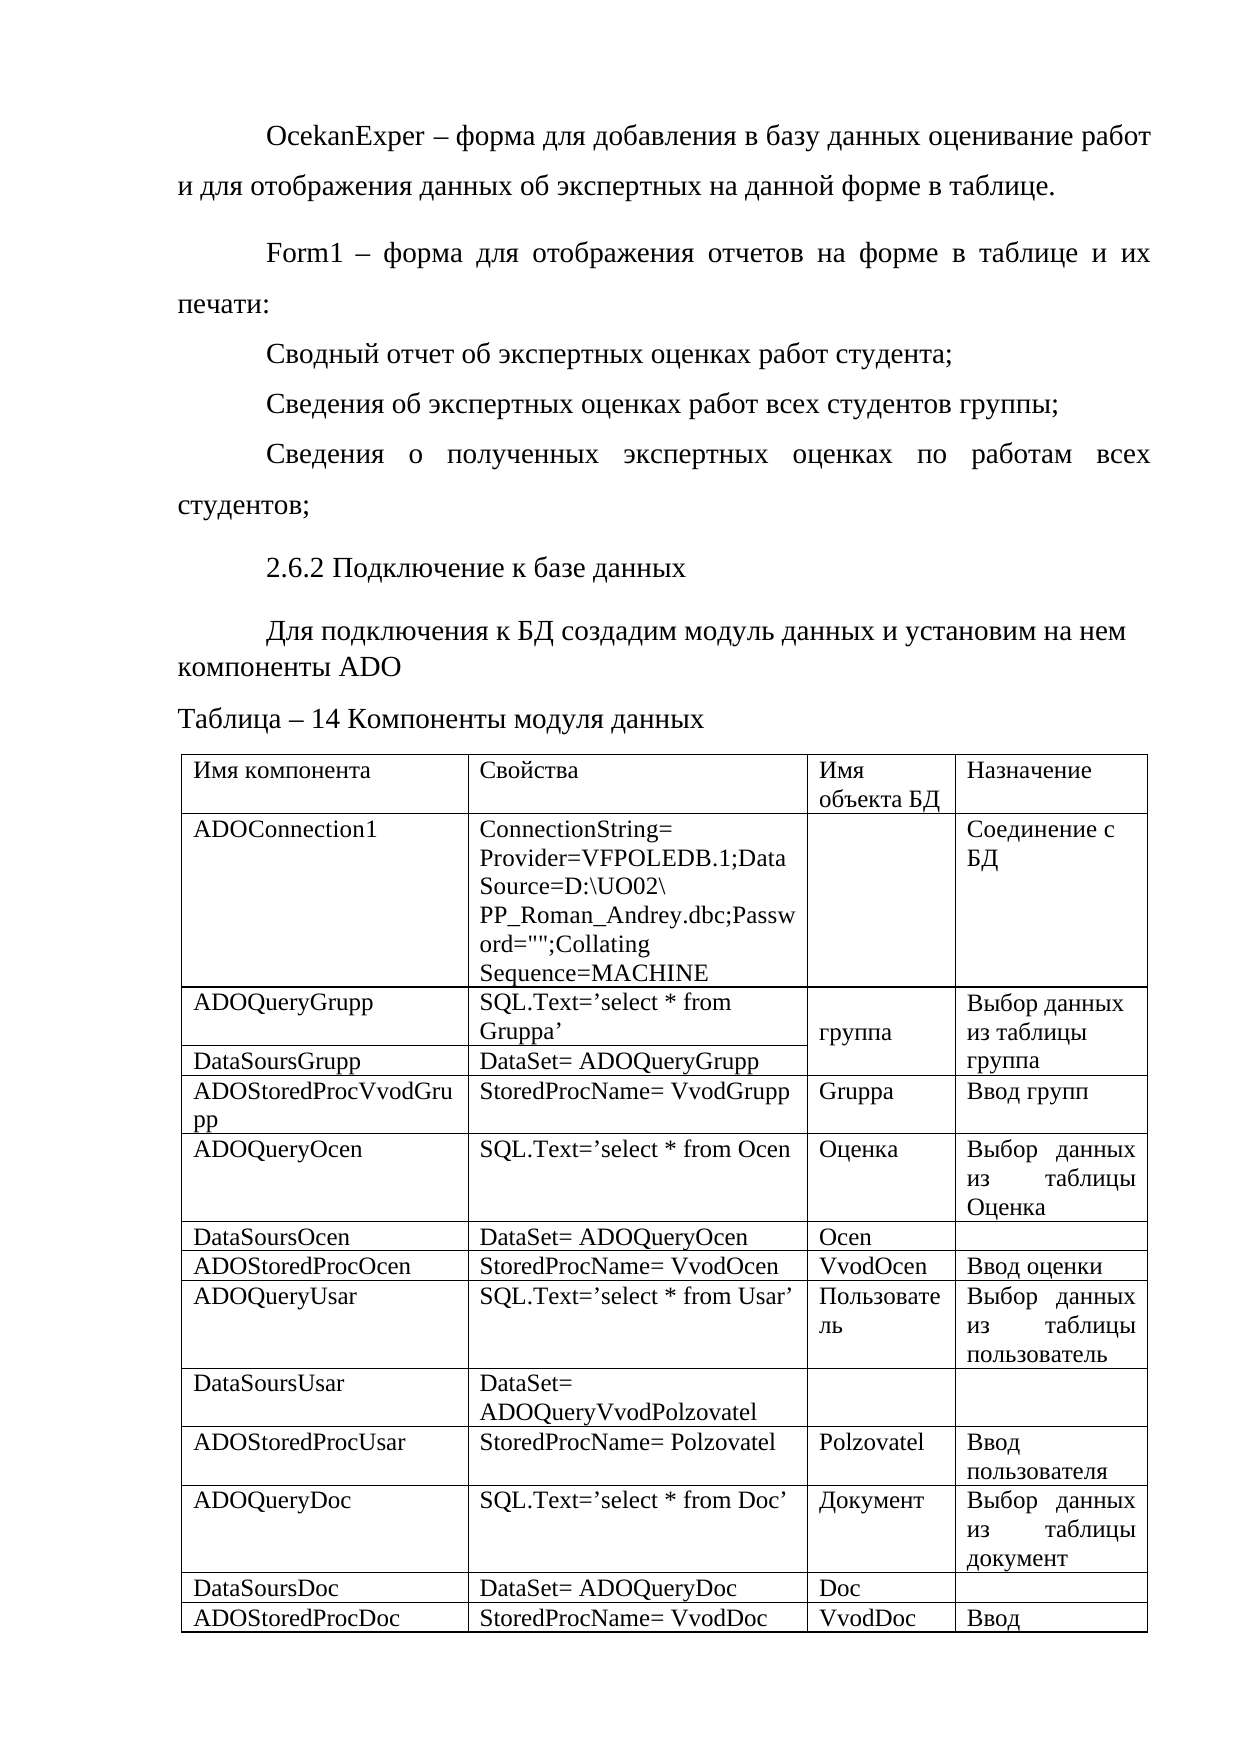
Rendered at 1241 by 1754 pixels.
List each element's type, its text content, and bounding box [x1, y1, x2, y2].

table_header Назначение [956, 755, 1147, 813]
table_cell SQL.Text=’select * from Ocen [469, 1134, 807, 1221]
text Form1 – форма для отображения отчетов на форме в таблице и их печати: [177, 235, 1152, 319]
table_cell [808, 1369, 955, 1426]
table_cell ADOQueryUsar [182, 1281, 468, 1367]
table_cell [956, 1222, 1147, 1250]
text Сведения об экспертных оценках работ всех студентов группы; [177, 386, 1152, 420]
table_cell ConnectionString= Provider=VFPOLEDB.1;Data Source=D:\UO02\PP_Roman_Andrey.dbc;Password="";Collating Sequence=MACHINE [469, 814, 807, 986]
table_cell Соединение с БД [956, 814, 1147, 986]
table_cell DataSet= ADOQueryVvodPolzovatel [469, 1369, 807, 1426]
table_cell Ввод пользователя [956, 1427, 1147, 1484]
table_cell ADOQueryDoc [182, 1486, 468, 1572]
table_cell DataSoursUsar [182, 1369, 468, 1426]
table_cell StoredProcName= VvodGrupp [469, 1076, 807, 1133]
text Таблица – 14 Компоненты модуля данных [177, 702, 1152, 735]
list Подключение к базе данных [177, 550, 1152, 583]
table_cell ADOQueryGrupp [182, 988, 468, 1045]
table_cell Polzovatel [808, 1427, 955, 1484]
table_cell [956, 1369, 1147, 1426]
text OcekanExper – форма для добавления в базу данных оценивание работ и для отображения данных об экспертных на данной форме в таблице. [177, 118, 1152, 202]
table_cell DataSet= ADOQueryGrupp [469, 1046, 807, 1075]
table_cell Выбор данных из таблицы группа [956, 988, 1147, 1075]
table_cell Doc [808, 1573, 955, 1602]
table_cell Документ [808, 1486, 955, 1572]
table_cell Ввод оценки [956, 1251, 1147, 1280]
table_cell VvodOcen [808, 1251, 955, 1280]
table_cell ADOQueryOcen [182, 1134, 468, 1221]
text Сведения о полученных экспертных оценках по работам всех студентов; [177, 437, 1152, 521]
table_cell Ocen [808, 1222, 955, 1250]
table_cell ADOStoredProcVvodGrupp [182, 1076, 468, 1133]
table_cell Выбор данных из таблицы пользователь [956, 1281, 1147, 1367]
table_cell DataSoursDoc [182, 1573, 468, 1602]
table_cell [808, 814, 955, 986]
table_cell SQL.Text=’select * from Doc’ [469, 1486, 807, 1572]
table_cell Ввод документа [956, 1603, 1147, 1631]
table_cell Ввод групп [956, 1076, 1147, 1133]
table_cell StoredProcName= Polzovatel [469, 1427, 807, 1484]
table_cell Выбор данных из таблицы документ [956, 1486, 1147, 1572]
table_cell Gruppa [808, 1076, 955, 1133]
table_cell DataSet= ADOQueryOcen [469, 1222, 807, 1250]
table_cell Пользователь [808, 1281, 955, 1367]
table_header Имя компонента [182, 755, 468, 813]
table_cell [956, 1573, 1147, 1602]
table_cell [469, 1603, 807, 1631]
table_cell DataSoursOcen [182, 1222, 468, 1250]
table_cell StoredProcName= VvodOcen [469, 1251, 807, 1280]
table_cell ADOConnection1 [182, 814, 468, 986]
table_cell группа [808, 988, 955, 1075]
table_cell ADOStoredProcDoc [182, 1603, 468, 1631]
table_cell Выбор данных из таблицы Оценка [956, 1134, 1147, 1221]
table_cell Оценка [808, 1134, 955, 1221]
text Сводный отчет об экспертных оценках работ студента; [177, 336, 1152, 369]
table_cell ADOStoredProcOcen [182, 1251, 468, 1280]
text Для подключения к БД создадим модуль данных и установим на нем компоненты ADO [177, 613, 1152, 682]
table_cell SQL.Text=’select * from Gruppa’ [469, 988, 807, 1045]
table_cell DataSet= ADOQueryDoc [469, 1573, 807, 1602]
table_cell ADOStoredProcUsar [182, 1427, 468, 1484]
table_cell SQL.Text=’select * from Usar’ [469, 1281, 807, 1367]
table_header Свойства [469, 755, 807, 813]
table_cell VvodDoc [808, 1603, 955, 1631]
table_header Имя объекта БД [808, 755, 955, 813]
table_cell DataSoursGrupp [182, 1046, 468, 1075]
